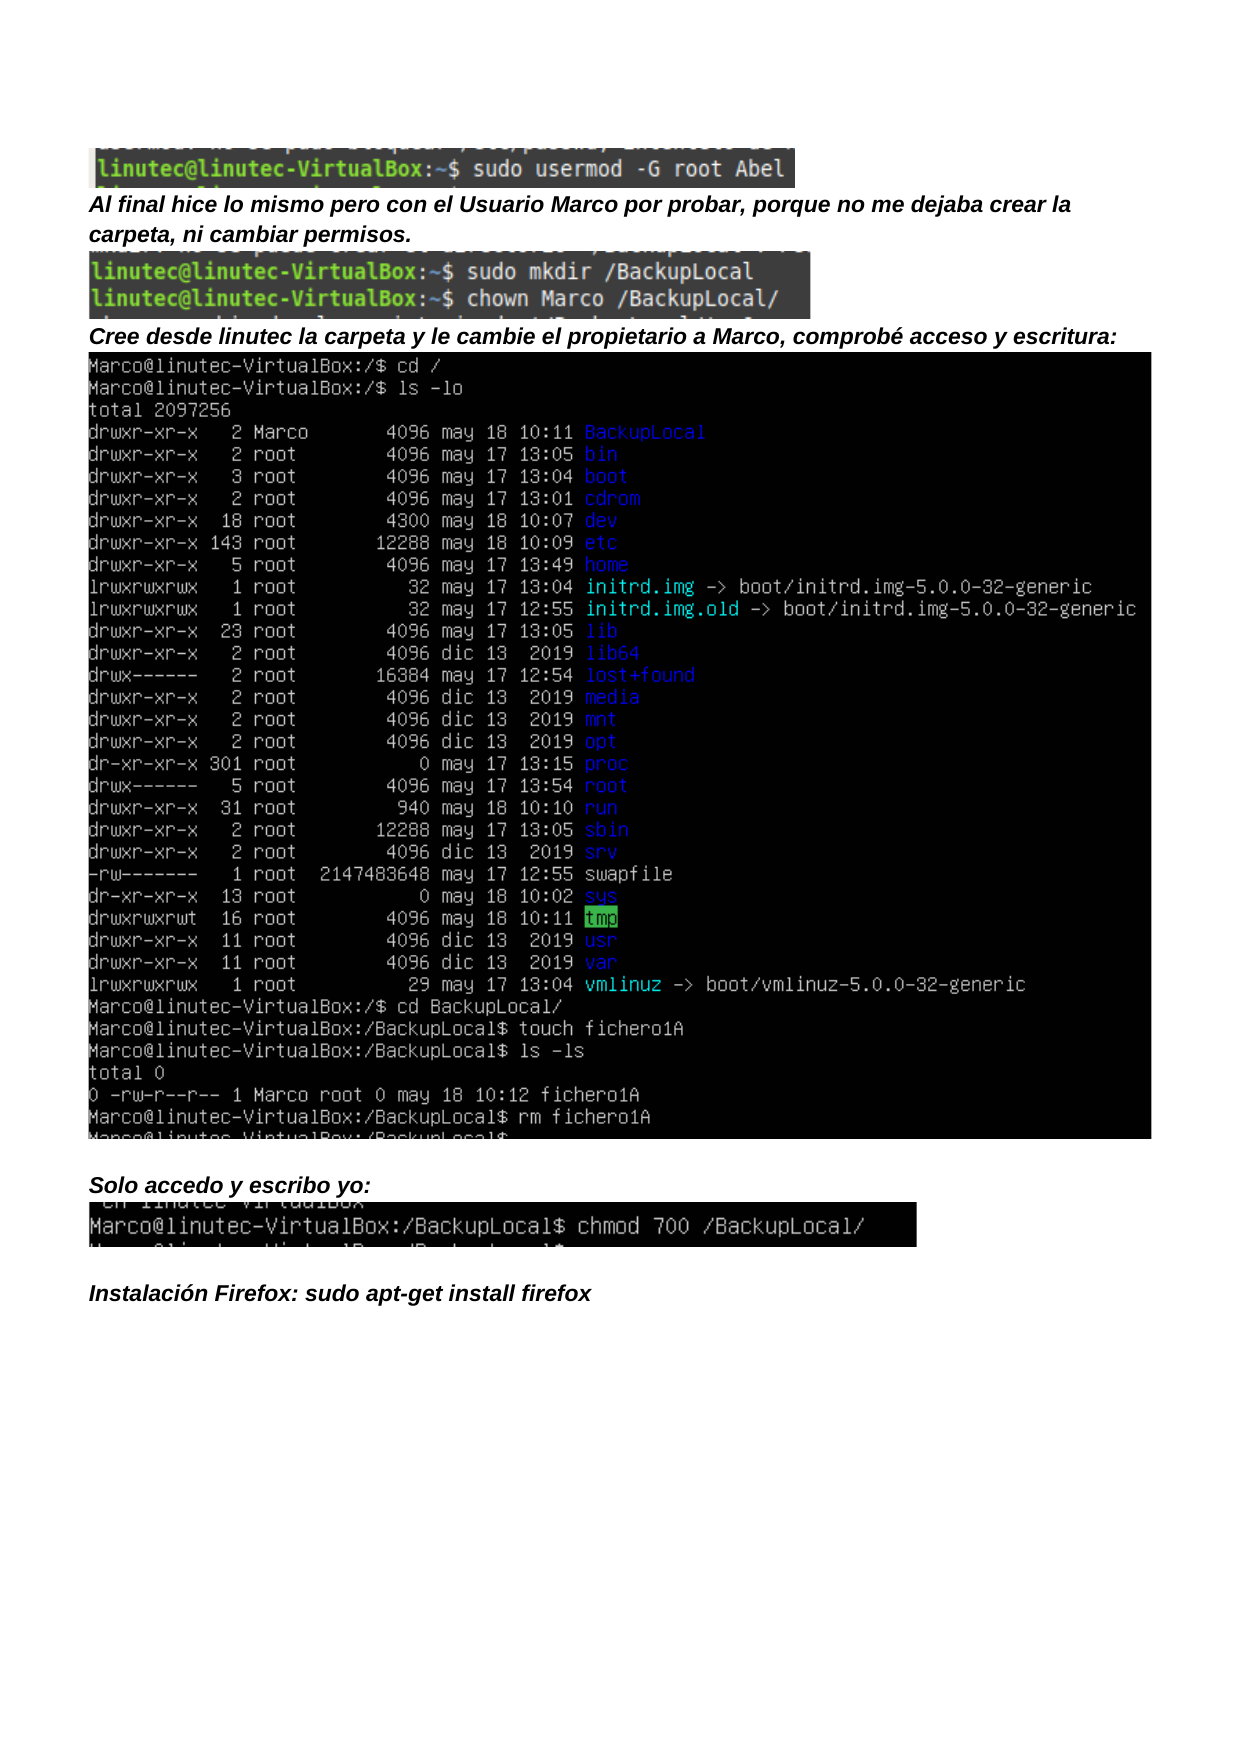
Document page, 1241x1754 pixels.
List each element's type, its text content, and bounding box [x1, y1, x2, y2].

picture [88, 1202, 917, 1247]
picture [88, 352, 1152, 1139]
picture [88, 251, 811, 319]
picture [88, 148, 795, 188]
text Al final hice lo mismo pero con el Usuario Marco por probar, porque no me dejaba crear la carpeta, ni cambiar permisos. [88, 191, 1152, 248]
text Instalación Firefox: sudo apt-get install firefox [88, 1280, 1152, 1307]
text Cree desde linutec la carpeta y le cambie el propietario a Marco, comprobé acceso y escritura: [88, 323, 1152, 349]
text Solo accedo y escribo yo: [88, 1172, 1152, 1199]
